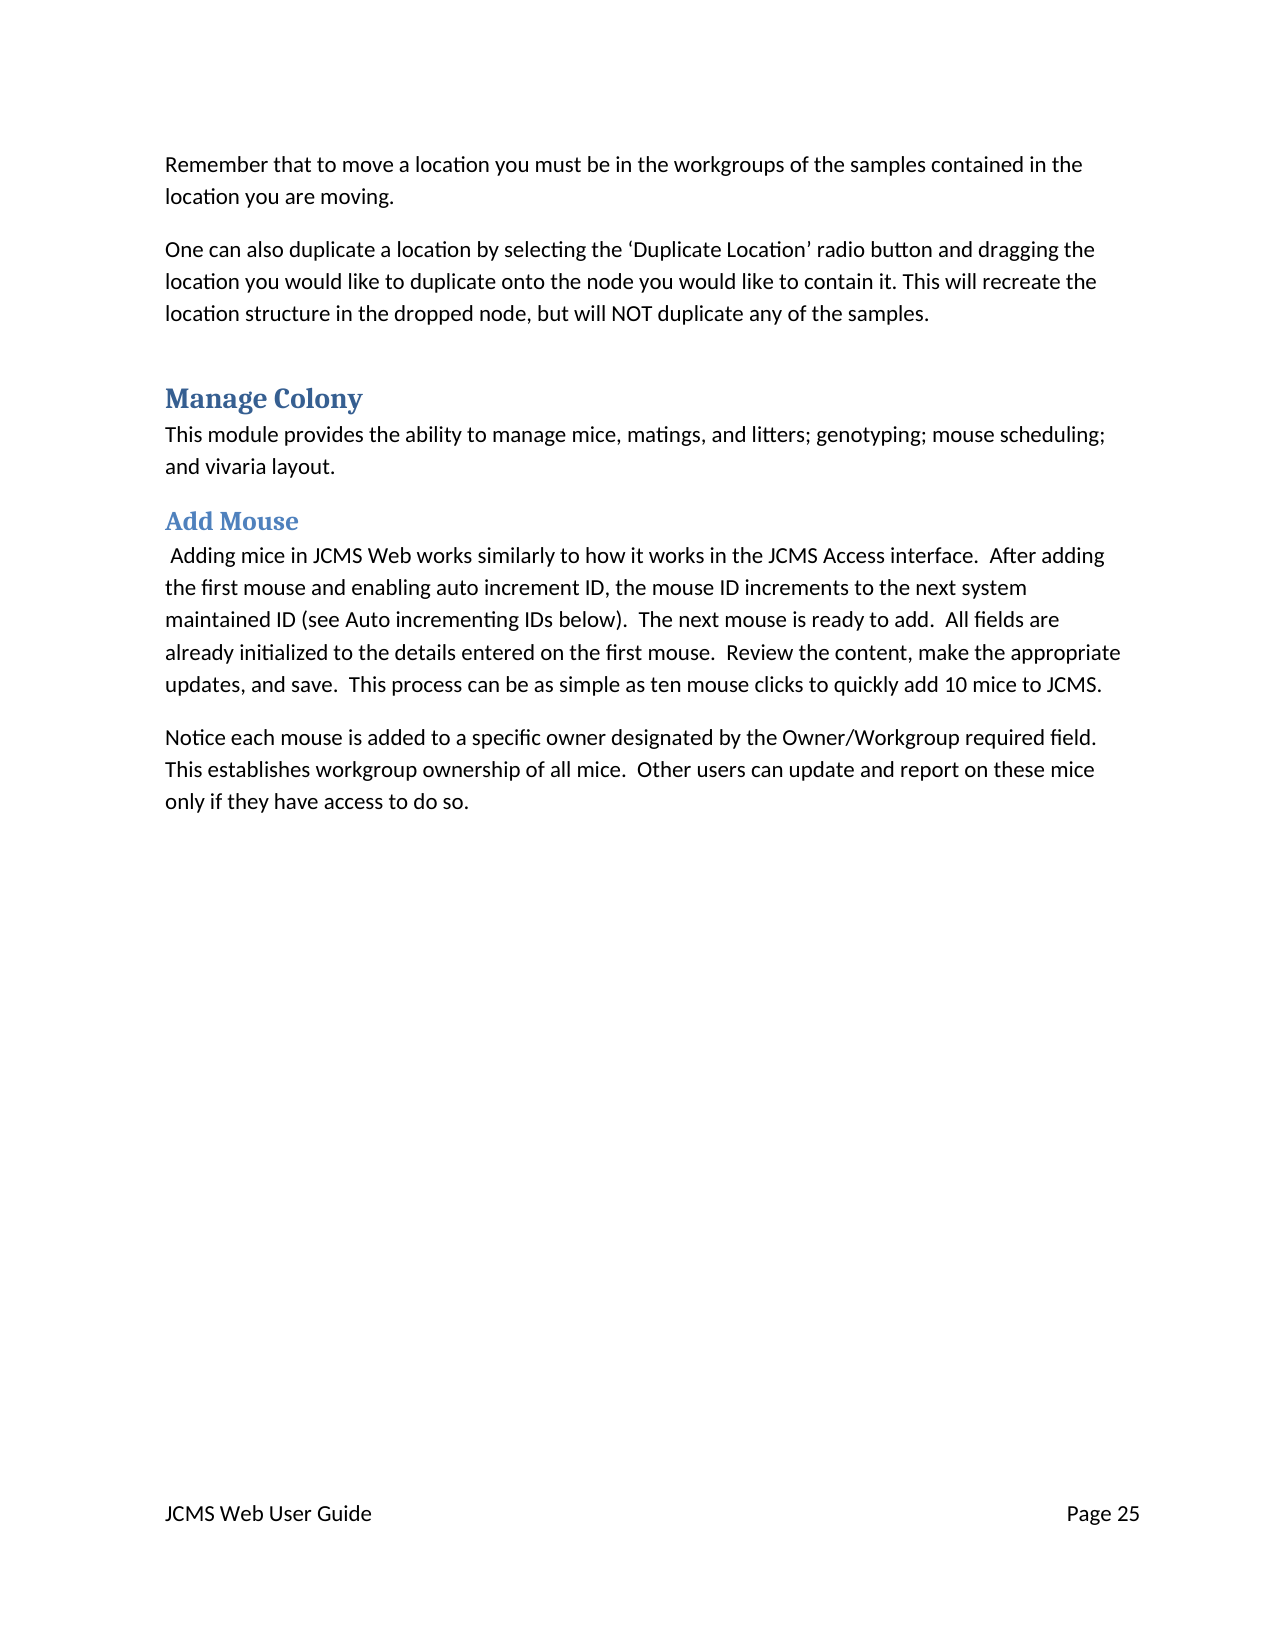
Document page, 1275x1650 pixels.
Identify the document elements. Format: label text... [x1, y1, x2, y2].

text Adding mice in JCMS Web works similarly to how it works in the JCMS Access interface. After adding the first mouse and enabling auto increment ID, the mouse ID increments to the next system maintained ID (see Auto incrementing IDs below). The next mouse is ready to add. All fields are already initialized to the details entered on the first mouse. Review the content, make the appropriate updates, and save. This process can be as simple as ten mouse clicks to quickly add 10 mice to JCMS. [165, 541, 1125, 698]
text Notice each mouse is added to a specific owner designated by the Owner/Workgroup required field. This establishes workgroup ownership of all mice. Other users can update and report on these mice only if they have access to do so. [165, 723, 1125, 815]
text This module provides the ability to manage mice, matings, and litters; genotyping; mouse scheduling; and vivaria layout. [165, 420, 1125, 481]
subtitle Manage Colony [165, 382, 1125, 415]
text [165, 150, 1125, 210]
subtitle Add Mouse [165, 506, 1125, 537]
text One can also duplicate a location by selecting the ‘Duplicate Location’ radio button and dragging the location you would like to duplicate onto the node you would like to contain it. This will recreate the location structure in the dropped node, but will NOT duplicate any of the samples. [165, 235, 1125, 328]
